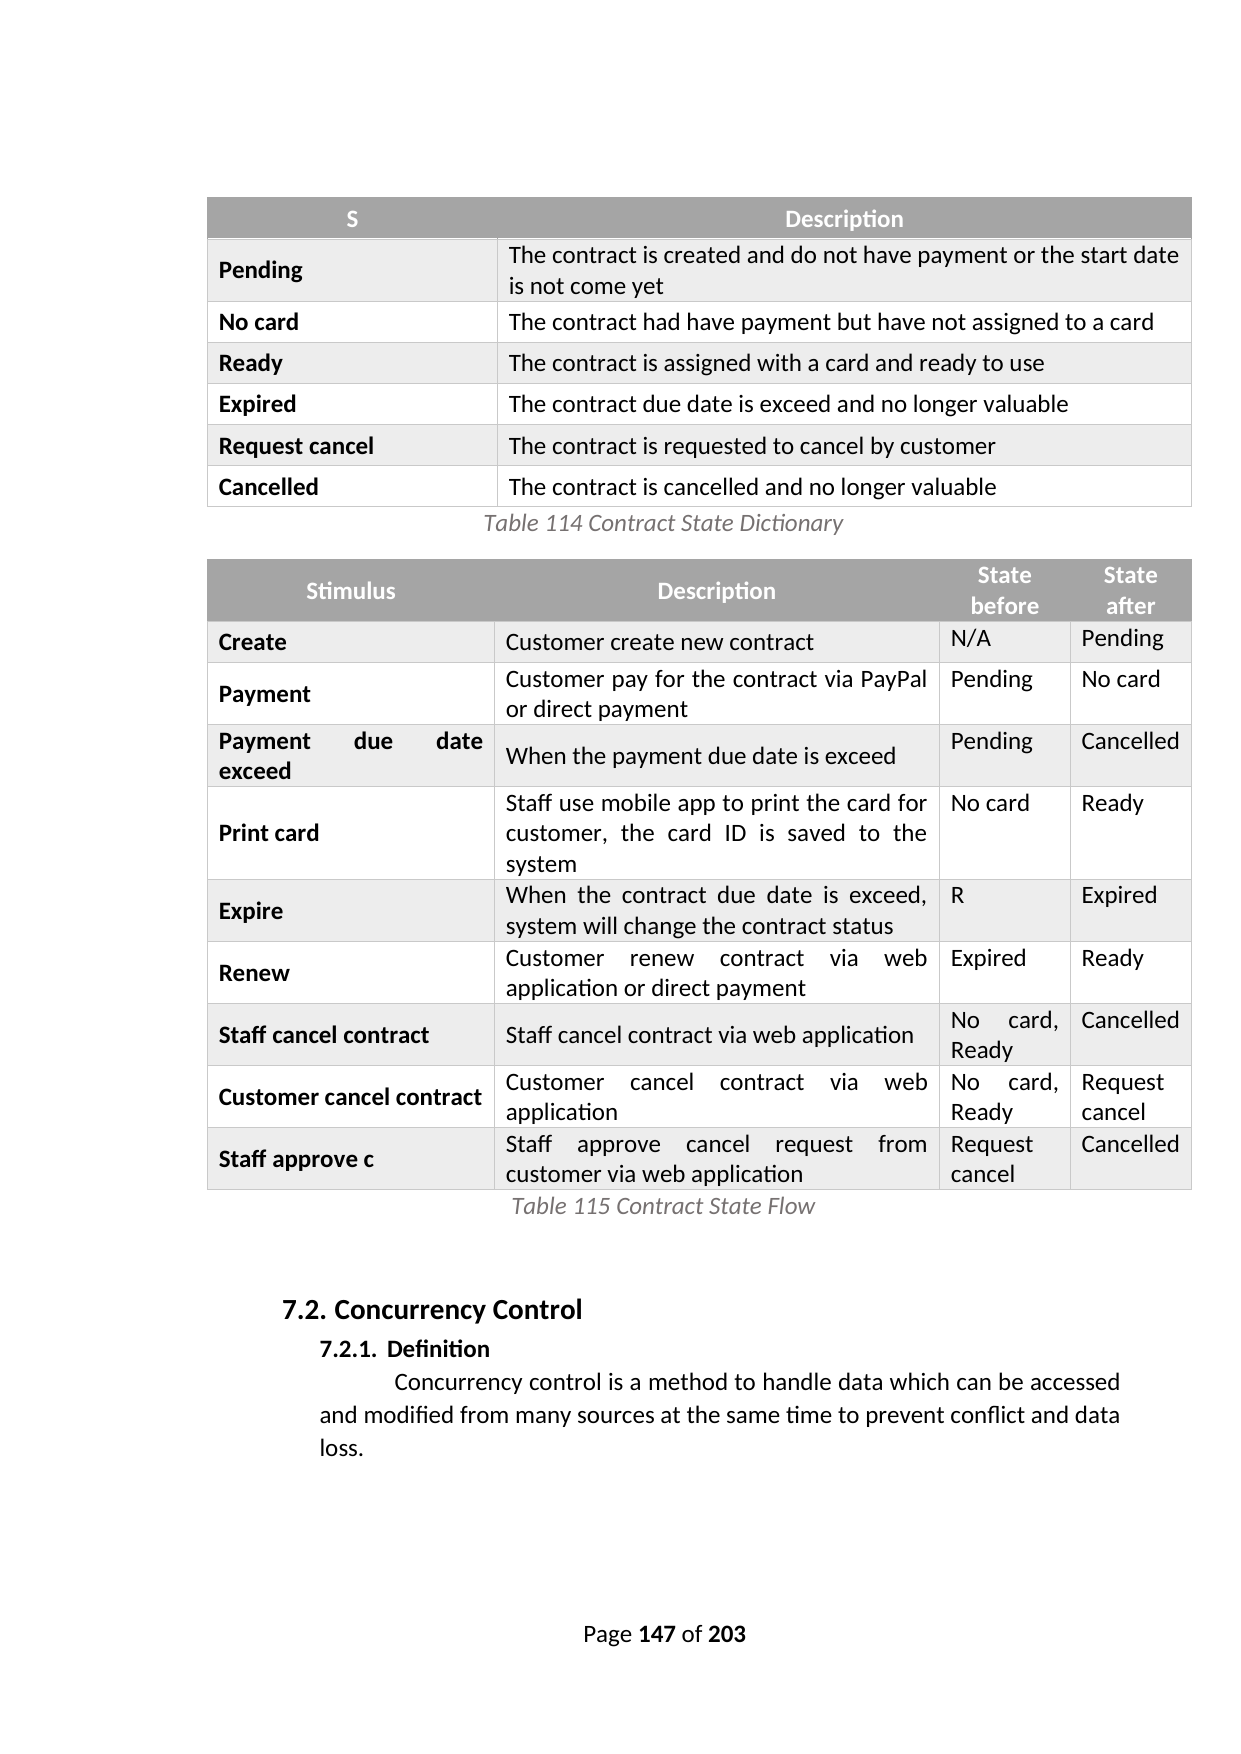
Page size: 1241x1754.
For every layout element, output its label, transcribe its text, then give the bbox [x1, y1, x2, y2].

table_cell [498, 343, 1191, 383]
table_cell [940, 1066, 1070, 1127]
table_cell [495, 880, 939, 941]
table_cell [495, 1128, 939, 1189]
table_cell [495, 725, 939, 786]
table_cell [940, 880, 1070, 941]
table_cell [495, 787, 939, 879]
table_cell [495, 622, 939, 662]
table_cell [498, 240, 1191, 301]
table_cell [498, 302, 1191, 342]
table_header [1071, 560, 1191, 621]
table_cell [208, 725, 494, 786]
text Concurrency control is a method to handle data which can be accessed and modified from many sources at the same time to prevent conflict and data loss. [319, 1367, 1122, 1463]
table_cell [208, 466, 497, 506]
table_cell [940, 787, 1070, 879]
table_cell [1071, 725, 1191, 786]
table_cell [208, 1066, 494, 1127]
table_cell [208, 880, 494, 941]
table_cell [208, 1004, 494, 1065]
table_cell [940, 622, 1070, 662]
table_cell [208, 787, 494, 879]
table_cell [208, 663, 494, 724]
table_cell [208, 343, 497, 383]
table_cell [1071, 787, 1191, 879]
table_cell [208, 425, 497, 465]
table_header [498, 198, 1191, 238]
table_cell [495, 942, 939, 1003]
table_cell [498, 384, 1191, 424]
subtitle Concurrency Control [282, 1291, 1122, 1327]
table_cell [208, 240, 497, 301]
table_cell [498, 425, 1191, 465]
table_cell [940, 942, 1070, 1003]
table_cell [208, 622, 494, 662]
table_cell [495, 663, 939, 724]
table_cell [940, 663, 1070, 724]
subtitle Definition [319, 1334, 1122, 1364]
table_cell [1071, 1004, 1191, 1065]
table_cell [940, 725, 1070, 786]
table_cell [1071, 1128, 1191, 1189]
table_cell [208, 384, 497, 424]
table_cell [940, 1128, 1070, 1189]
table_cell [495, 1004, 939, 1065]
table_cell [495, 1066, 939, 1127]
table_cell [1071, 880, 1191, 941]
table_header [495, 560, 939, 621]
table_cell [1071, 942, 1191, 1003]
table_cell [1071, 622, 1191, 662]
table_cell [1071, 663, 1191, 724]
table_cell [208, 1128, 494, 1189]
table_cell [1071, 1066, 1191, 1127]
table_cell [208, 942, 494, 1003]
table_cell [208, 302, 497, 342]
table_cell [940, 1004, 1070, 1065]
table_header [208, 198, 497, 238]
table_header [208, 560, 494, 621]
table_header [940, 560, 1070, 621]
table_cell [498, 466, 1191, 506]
